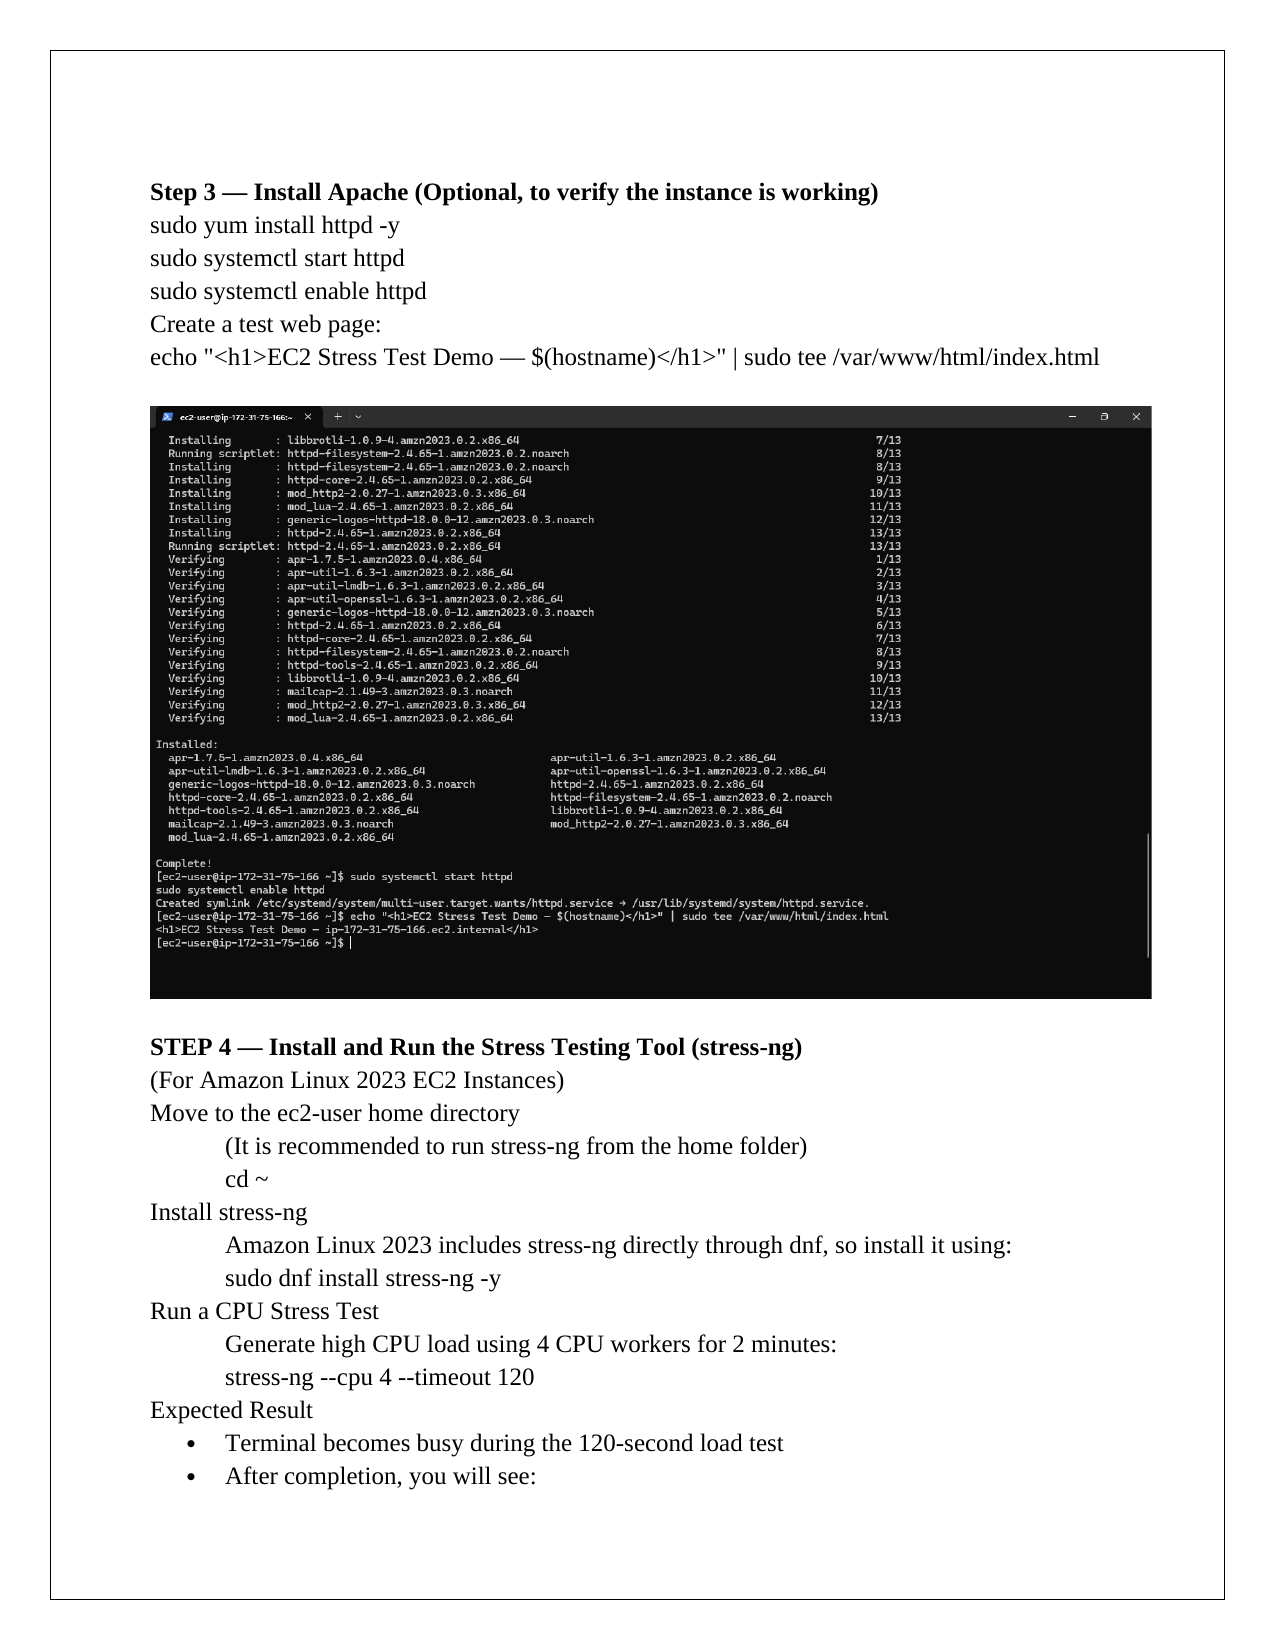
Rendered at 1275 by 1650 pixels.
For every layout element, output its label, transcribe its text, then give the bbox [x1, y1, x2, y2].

text Amazon Linux 2023 includes stress-ng directly through dnf, so install it using: [150, 1230, 1152, 1259]
text (For Amazon Linux 2023 EC2 Instances) [150, 1065, 1152, 1094]
list After completion, you will see: [187, 1461, 1152, 1490]
text Move to the ec2-user home directory [150, 1098, 1152, 1127]
list Terminal becomes busy during the 120-second load test [187, 1428, 1152, 1457]
text sudo systemctl enable httpd [150, 276, 1152, 305]
text STEP 4 — Install and Run the Stress Testing Tool (stress-ng) [150, 1032, 1152, 1061]
text (It is recommended to run stress-ng from the home folder) [150, 1131, 1152, 1160]
text sudo yum install httpd -y [150, 210, 1152, 239]
text echo "<h1>EC2 Stress Test Demo — $(hostname)</h1>" | sudo tee /var/www/html/index.html [150, 342, 1152, 371]
text Generate high CPU load using 4 CPU workers for 2 minutes: [225, 1329, 1152, 1358]
text Step 3 — Install Apache (Optional, to verify the instance is working) [150, 177, 1152, 206]
text sudo systemctl start httpd [150, 243, 1152, 272]
text sudo dnf install stress-ng -y [150, 1263, 1152, 1292]
text Create a test web page: [150, 309, 1152, 338]
picture [150, 406, 1152, 999]
text Expected Result [150, 1395, 1152, 1424]
text cd ~ [150, 1164, 1152, 1193]
text Install stress-ng [150, 1197, 1152, 1226]
text stress-ng --cpu 4 --timeout 120 [225, 1362, 1152, 1391]
text Run a CPU Stress Test [150, 1296, 1152, 1325]
